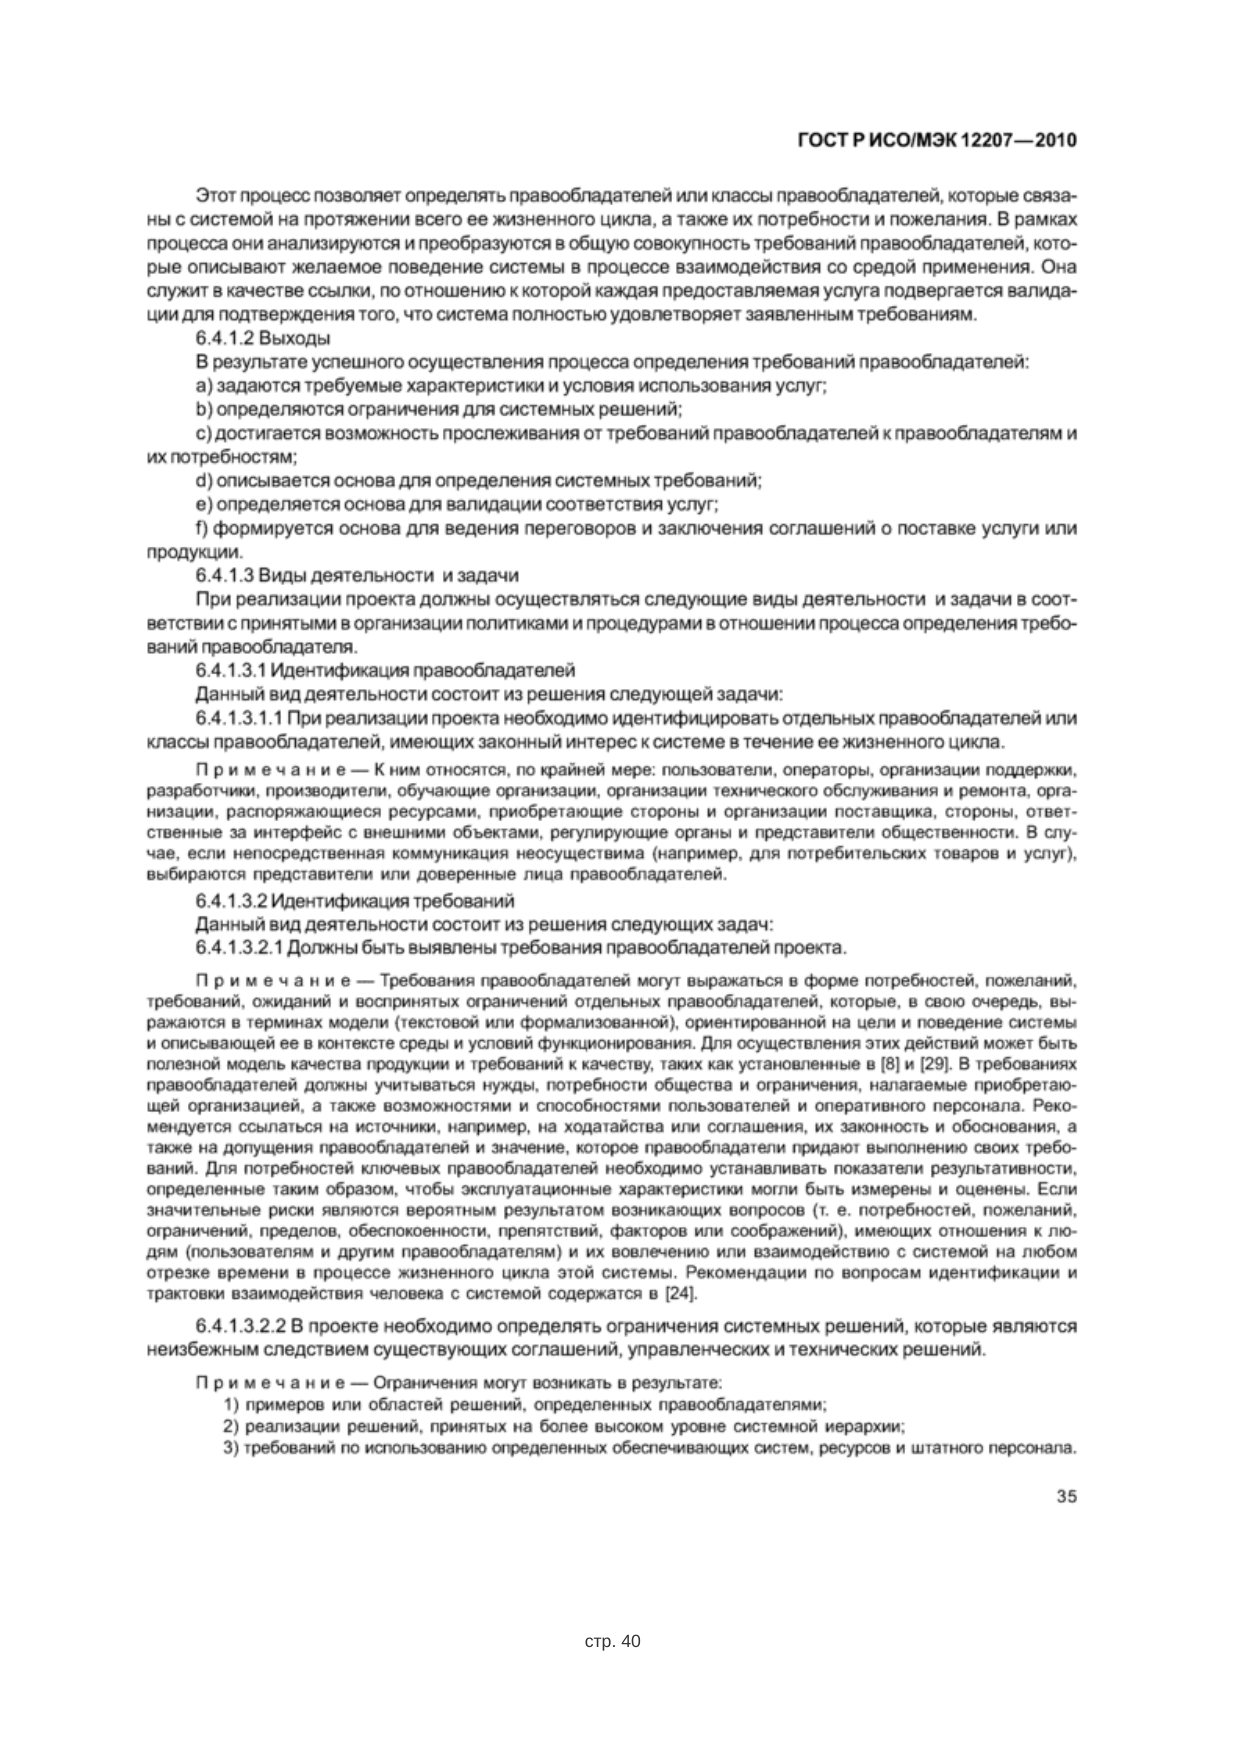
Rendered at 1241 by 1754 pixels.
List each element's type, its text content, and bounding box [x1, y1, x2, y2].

picture [65, 44, 1160, 1631]
